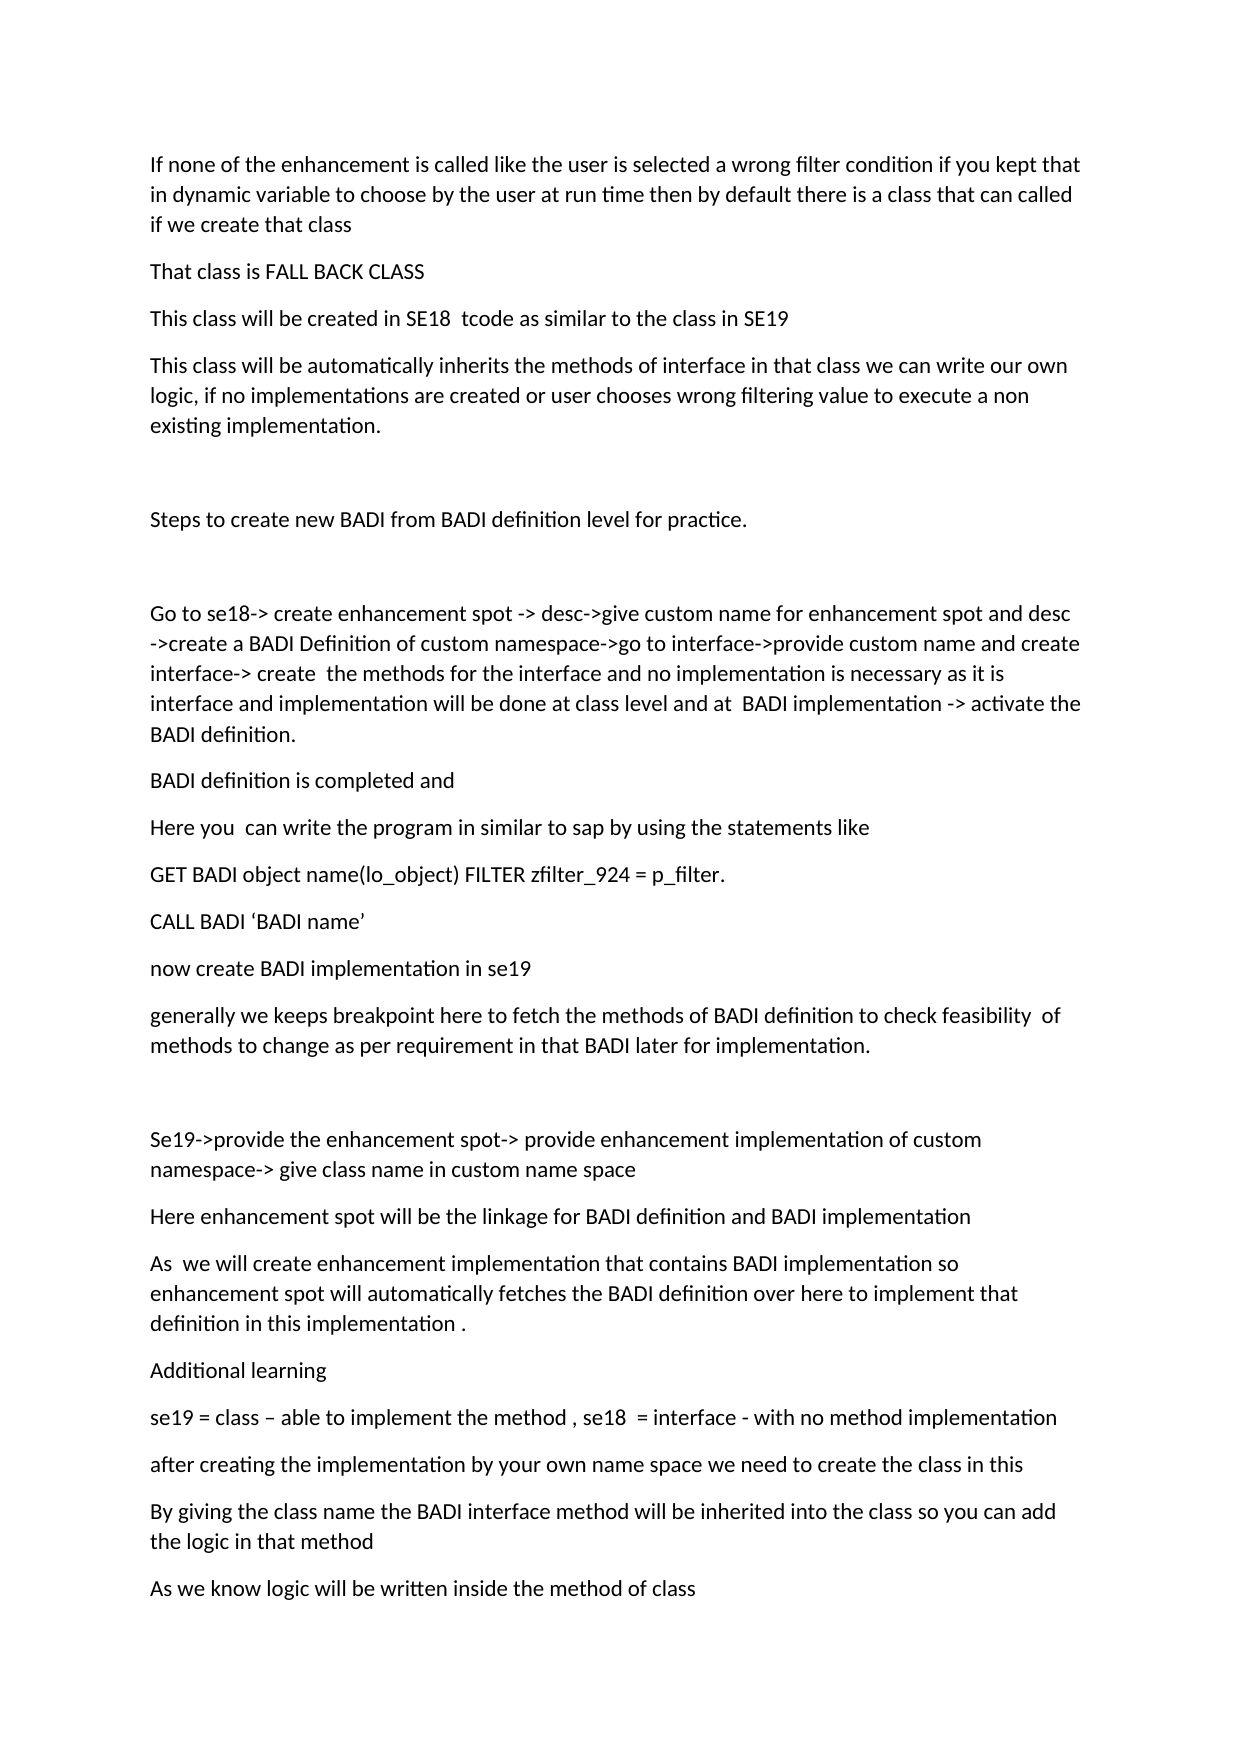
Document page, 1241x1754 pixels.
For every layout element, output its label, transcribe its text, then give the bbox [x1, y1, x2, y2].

text Here enhancement spot will be the linkage for BADI definition and BADI implementation [150, 1202, 1090, 1230]
text As we will create enhancement implementation that contains BADI implementation so enhancement spot will automatically fetches the BADI definition over here to implement that definition in this implementation . [150, 1249, 1090, 1337]
text As we know logic will be written inside the method of class [150, 1574, 1090, 1602]
text generally we keeps breakpoint here to fetch the methods of BADI definition to check feasibility of methods to change as per requirement in that BADI later for implementation. [150, 1001, 1090, 1059]
text This class will be automatically inherits the methods of interface in that class we can write our own logic, if no implementations are created or user chooses wrong filtering value to execute a non existing implementation. [150, 351, 1090, 439]
text now create BADI implementation in se19 [150, 954, 1090, 982]
text This class will be created in SE18 tcode as similar to the class in SE19 [150, 304, 1090, 332]
text BADI definition is completed and [150, 767, 1090, 795]
text Go to se18-> create enhancement spot -> desc->give custom name for enhancement spot and desc ->create a BADI Definition of custom namespace->go to interface->provide custom name and create interface-> create the methods for the interface and no implementation is necessary as it is interface and implementation will be done at class level and at BADI implementation -> activate the BADI definition. [150, 599, 1090, 748]
text That class is FALL BACK CLASS [150, 257, 1090, 285]
text Se19->provide the enhancement spot-> provide enhancement implementation of custom namespace-> give class name in custom name space [150, 1125, 1090, 1183]
text By giving the class name the BADI interface method will be inherited into the class so you can add the logic in that method [150, 1497, 1090, 1555]
text after creating the implementation by your own name space we need to create the class in this [150, 1450, 1090, 1478]
text Steps to create new BADI from BADI definition level for practice. [150, 505, 1090, 533]
text Additional learning [150, 1356, 1090, 1384]
text Here you can write the program in similar to sap by using the statements like [150, 813, 1090, 842]
text GET BADI object name(lo_object) FILTER zfilter_924 = p_filter. [150, 860, 1090, 888]
text If none of the enhancement is called like the user is selected a wrong filter condition if you kept that in dynamic variable to choose by the user at run time then by default there is a class that can called if we create that class [150, 150, 1090, 238]
text CALL BADI ‘BADI name’ [150, 907, 1090, 935]
text se19 = class – able to implement the method , se18 = interface - with no method implementation [150, 1403, 1090, 1431]
